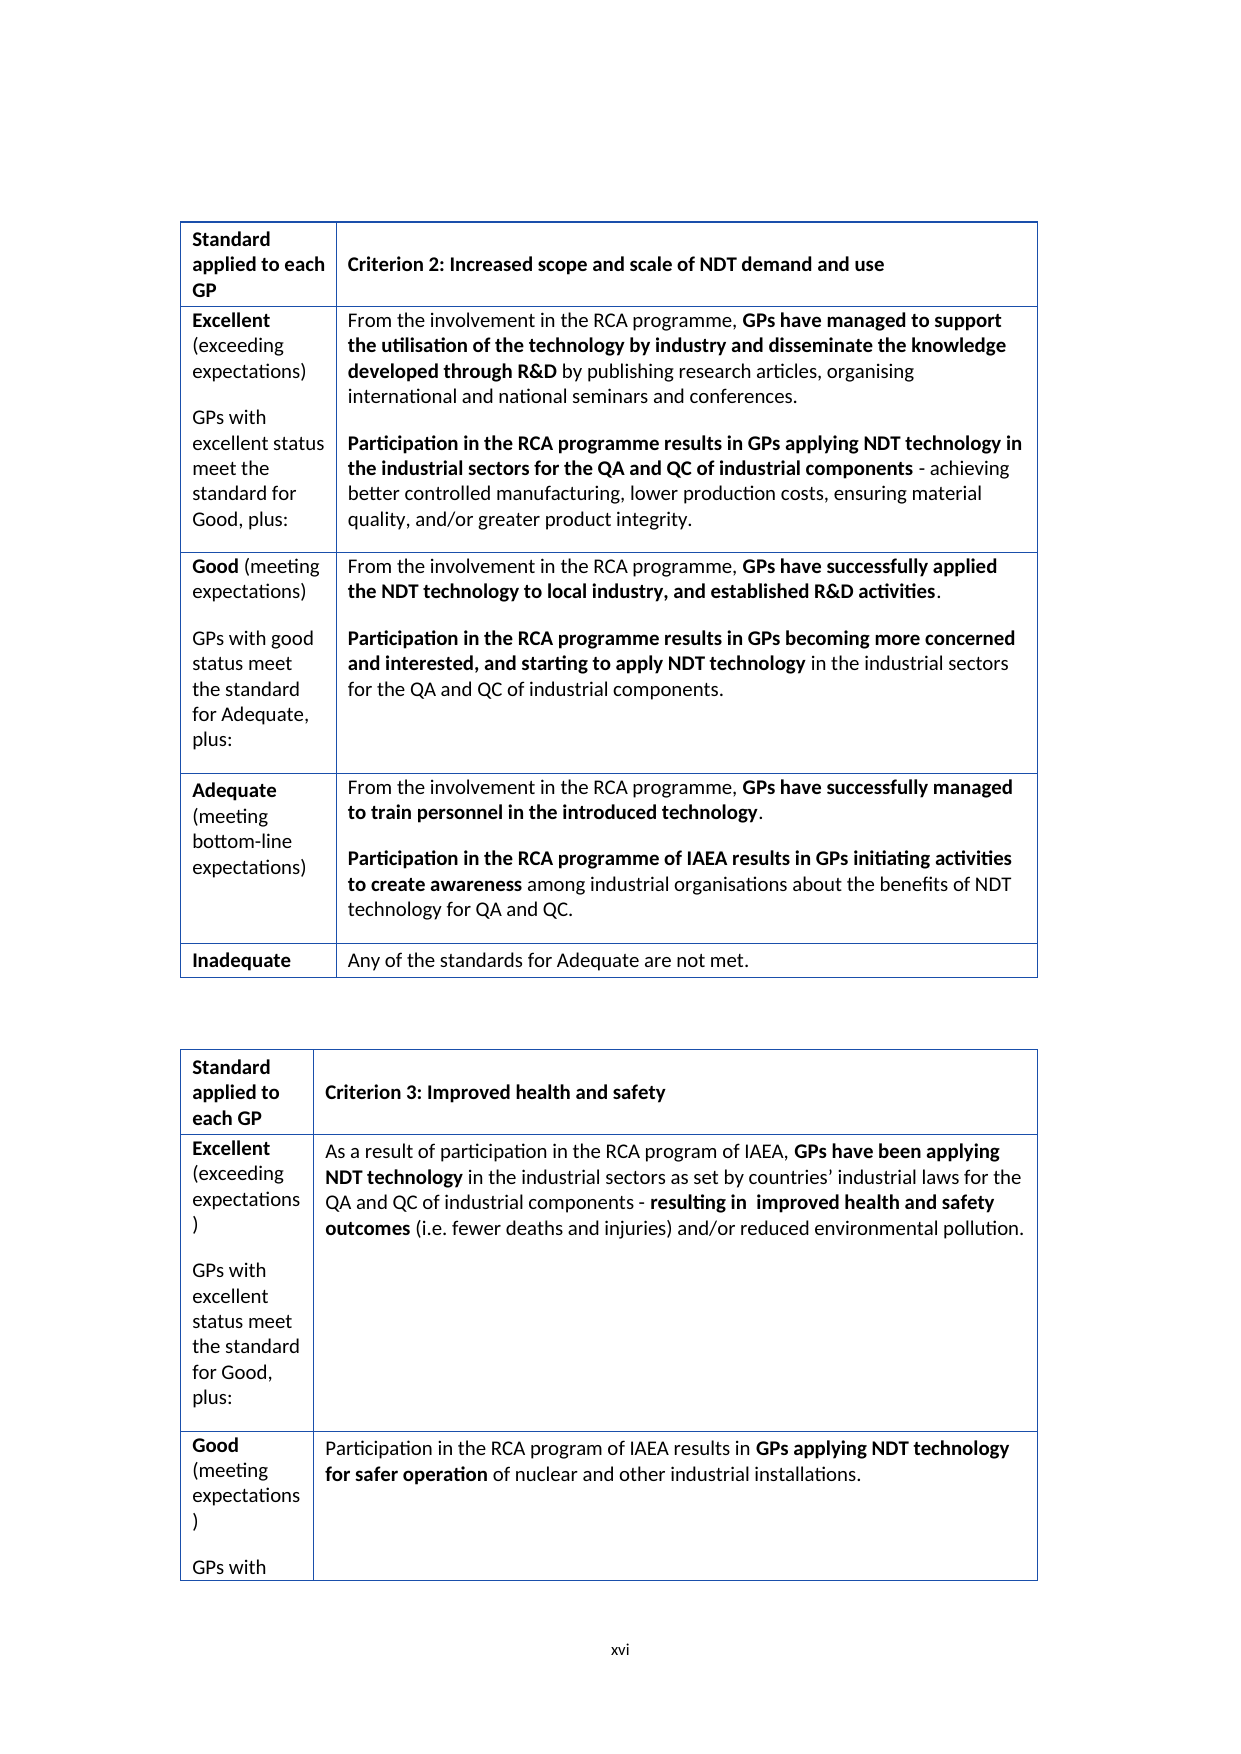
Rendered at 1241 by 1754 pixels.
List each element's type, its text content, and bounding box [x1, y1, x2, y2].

table_header Standard applied to each GP [181, 223, 336, 306]
table_cell Any of the standards for Adequate are not met. [337, 944, 1037, 977]
table_cell Adequate (meeting bottom-line expectations) [181, 774, 336, 943]
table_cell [181, 1432, 313, 1580]
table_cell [314, 1432, 1037, 1580]
table_cell Inadequate [181, 944, 336, 977]
table_cell As a result of participation in the RCA program of IAEA, GPs have been applying NDT technology in the industrial sectors as set by countries’ industrial laws for the QA and QC of industrial components - resulting in improved health and safety outcomes (i.e. fewer deaths and injuries) and/or reduced environmental pollution. [314, 1135, 1037, 1431]
table_cell From the involvement in the RCA programme, GPs have successfully applied the NDT technology to local industry, and established R&D activities. Participation in the RCA programme results in GPs becoming more concerned and interested, and starting to apply NDT technology in the industrial sectors for the QA and QC of industrial components. [337, 553, 1037, 773]
table_header Criterion 2: Increased scope and scale of NDT demand and use [337, 223, 1037, 306]
table_cell Good (meeting expectations) GPs with good status meet the standard for Adequate, plus: [181, 553, 336, 773]
table_cell Excellent (exceeding expectations) GPs with excellent status meet the standard for Good, plus: [181, 1135, 313, 1431]
table_cell From the involvement in the RCA programme, GPs have successfully managed to train personnel in the introduced technology. Participation in the RCA programme of IAEA results in GPs initiating activities to create awareness among industrial organisations about the benefits of NDT technology for QA and QC. [337, 774, 1037, 943]
table_cell Excellent (exceeding expectations) GPs with excellent status meet the standard for Good, plus: [181, 307, 336, 552]
table_header Standard applied to each GP [181, 1050, 313, 1134]
table_cell From the involvement in the RCA programme, GPs have managed to support the utilisation of the technology by industry and disseminate the knowledge developed through R&D by publishing research articles, organising international and national seminars and conferences. Participation in the RCA programme results in GPs applying NDT technology in the industrial sectors for the QA and QC of industrial components - achieving better controlled manufacturing, lower production costs, ensuring material quality, and/or greater product integrity. [337, 307, 1037, 552]
table_header Criterion 3: Improved health and safety [314, 1050, 1037, 1134]
